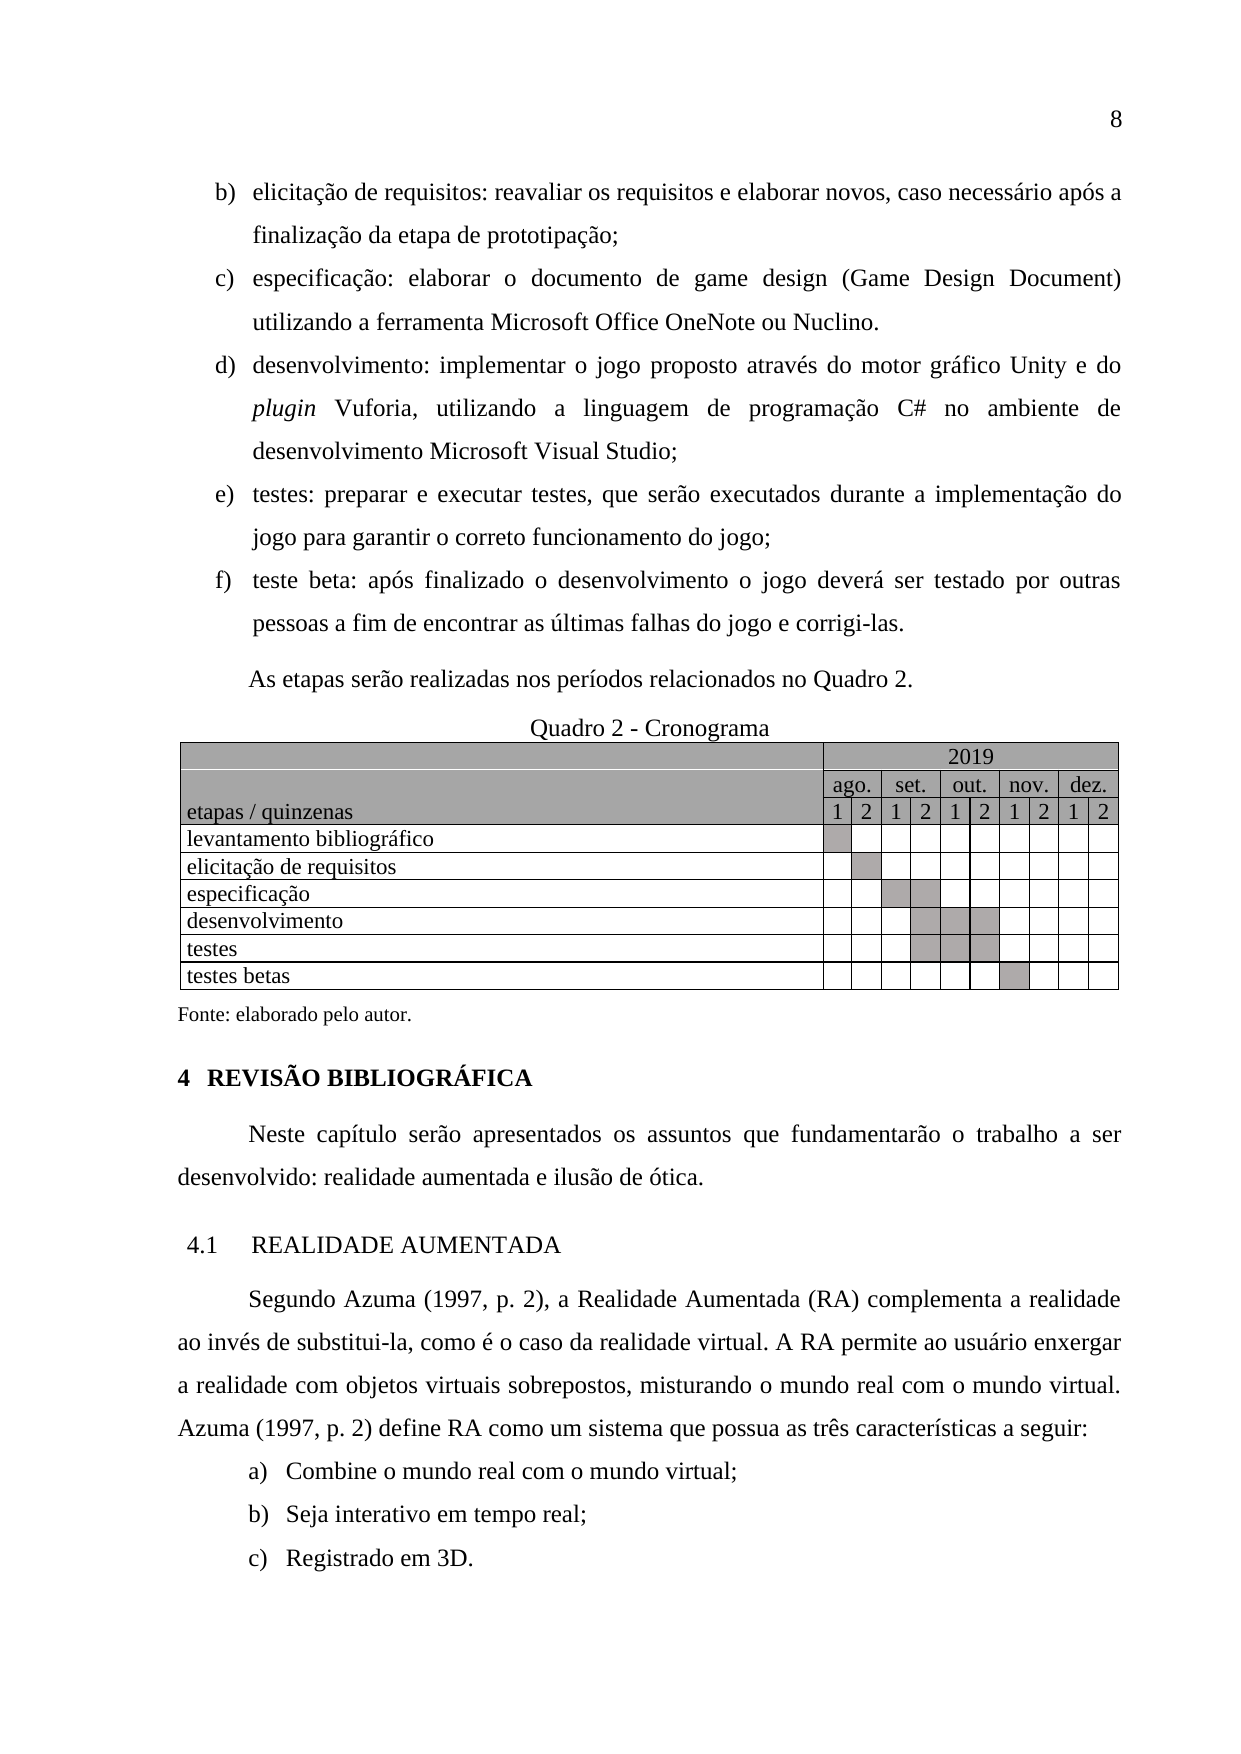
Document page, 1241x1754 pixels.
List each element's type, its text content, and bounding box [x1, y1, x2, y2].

table_cell [971, 963, 999, 989]
table_cell [911, 963, 940, 989]
table_cell [941, 880, 969, 907]
table_cell desenvolvimento [181, 908, 823, 934]
table_cell 2 [1030, 798, 1058, 824]
table_cell [1030, 963, 1058, 989]
table_cell [824, 825, 851, 852]
table_cell dez. [1059, 771, 1118, 797]
table_cell especificação [181, 880, 823, 907]
table_cell [1000, 853, 1029, 879]
table_cell [911, 935, 940, 961]
table_cell [1089, 935, 1118, 961]
table_cell 1 [824, 798, 851, 824]
table_cell [824, 963, 851, 989]
table_cell [1089, 880, 1118, 907]
table_cell [1059, 908, 1088, 934]
subtitle REALIDADE AUMENTADA [187, 1230, 1122, 1259]
table_cell 2 [971, 798, 999, 824]
table_header 2019 [824, 743, 1118, 769]
subtitle REVISÃO BIBLIOGRÁFICA [177, 1063, 1122, 1092]
table_cell [1059, 880, 1088, 907]
table_cell [1000, 935, 1029, 961]
table_cell [971, 935, 999, 961]
table_cell [941, 825, 969, 852]
table_cell [1059, 853, 1088, 879]
table_cell [882, 935, 910, 961]
text As etapas serão realizadas nos períodos relacionados no Quadro 2. [177, 664, 1122, 693]
table_cell etapas / quinzenas [181, 797, 823, 824]
list especificação: elaborar o documento de game design (Game Design Document) utilizando a ferramenta Microsoft Office OneNote ou Nuclino. [215, 263, 1122, 335]
table_cell [911, 880, 940, 907]
table_cell [852, 825, 881, 852]
table_cell [852, 908, 881, 934]
table_cell 1 [941, 798, 969, 824]
table_cell [1059, 963, 1088, 989]
table_cell out. [941, 771, 999, 797]
table_cell [911, 853, 940, 879]
table_cell set. [882, 771, 940, 797]
table_cell levantamento bibliográfico [181, 825, 823, 852]
table_cell [852, 935, 881, 961]
table_cell [882, 825, 910, 852]
table_cell [1030, 908, 1058, 934]
table_cell [1059, 935, 1088, 961]
table_cell [824, 880, 851, 907]
table_cell [941, 935, 969, 961]
table_cell 2 [911, 798, 940, 824]
text Segundo Azuma (1997, p. 2), a Realidade Aumentada (RA) complementa a realidade ao invés de substitui-la, como é o caso da realidade virtual. A RA permite ao usuário enxergar a realidade com objetos virtuais sobrepostos, misturando o mundo real com o mundo virtual. Azuma (1997, p. 2) define RA como um sistema que possua as três características a seguir: [177, 1284, 1122, 1442]
table_cell [824, 908, 851, 934]
table_cell [852, 963, 881, 989]
text Neste capítulo serão apresentados os assuntos que fundamentarão o trabalho a ser desenvolvido: realidade aumentada e ilusão de ótica. [177, 1119, 1122, 1191]
table_cell [1000, 880, 1029, 907]
table_cell [882, 853, 910, 879]
table_cell [181, 770, 823, 797]
table_cell [852, 880, 881, 907]
table_cell 2 [1089, 798, 1118, 824]
table_cell [882, 963, 910, 989]
table_cell [824, 853, 851, 879]
table_cell [1000, 825, 1029, 852]
table_cell ago. [824, 771, 881, 797]
table_cell [971, 880, 999, 907]
table_cell [1030, 880, 1058, 907]
table_cell [971, 908, 999, 934]
list desenvolvimento: implementar o jogo proposto através do motor gráfico Unity e do plugin Vuforia, utilizando a linguagem de programação C# no ambiente de desenvolvimento Microsoft Visual Studio; [215, 350, 1122, 465]
table_cell [911, 908, 940, 934]
table_cell [852, 853, 881, 879]
list teste beta: após finalizado o desenvolvimento o jogo deverá ser testado por outras pessoas a fim de encontrar as últimas falhas do jogo e corrigi-las. [215, 565, 1122, 637]
table_cell [1000, 963, 1029, 989]
table_cell [911, 825, 940, 852]
table_cell [1059, 825, 1088, 852]
table_cell [1030, 853, 1058, 879]
table_cell testes betas [181, 963, 823, 989]
table_cell nov. [1000, 771, 1058, 797]
list elicitação de requisitos: reavaliar os requisitos e elaborar novos, caso necessário após a finalização da etapa de prototipação; [215, 177, 1122, 249]
list Combine o mundo real com o mundo virtual; [248, 1456, 1122, 1485]
table_cell [971, 825, 999, 852]
table_cell [941, 853, 969, 879]
table_cell 1 [1000, 798, 1029, 824]
table_cell [1089, 908, 1118, 934]
table_cell [1089, 853, 1118, 879]
table_cell [1000, 908, 1029, 934]
table_cell [824, 935, 851, 961]
text Quadro 2 - Cronograma [177, 713, 1122, 742]
table_cell 2 [852, 798, 881, 824]
table_cell [1030, 935, 1058, 961]
table_header [181, 743, 823, 769]
table_cell [971, 853, 999, 879]
table_cell 1 [882, 798, 910, 824]
table_cell [1089, 825, 1118, 852]
table_cell [1089, 963, 1118, 989]
table_cell [1030, 825, 1058, 852]
list Seja interativo em tempo real; [248, 1499, 1122, 1528]
table_cell [941, 908, 969, 934]
list Registrado em 3D. [248, 1543, 1122, 1571]
table_cell elicitação de requisitos [181, 853, 823, 879]
text Fonte: elaborado pelo autor. [177, 1002, 1122, 1026]
table_cell [882, 880, 910, 907]
table_cell [882, 908, 910, 934]
list testes: preparar e executar testes, que serão executados durante a implementação do jogo para garantir o correto funcionamento do jogo; [215, 479, 1122, 551]
table_cell testes [181, 935, 823, 961]
table_cell 1 [1059, 798, 1088, 824]
table_cell [941, 963, 969, 989]
